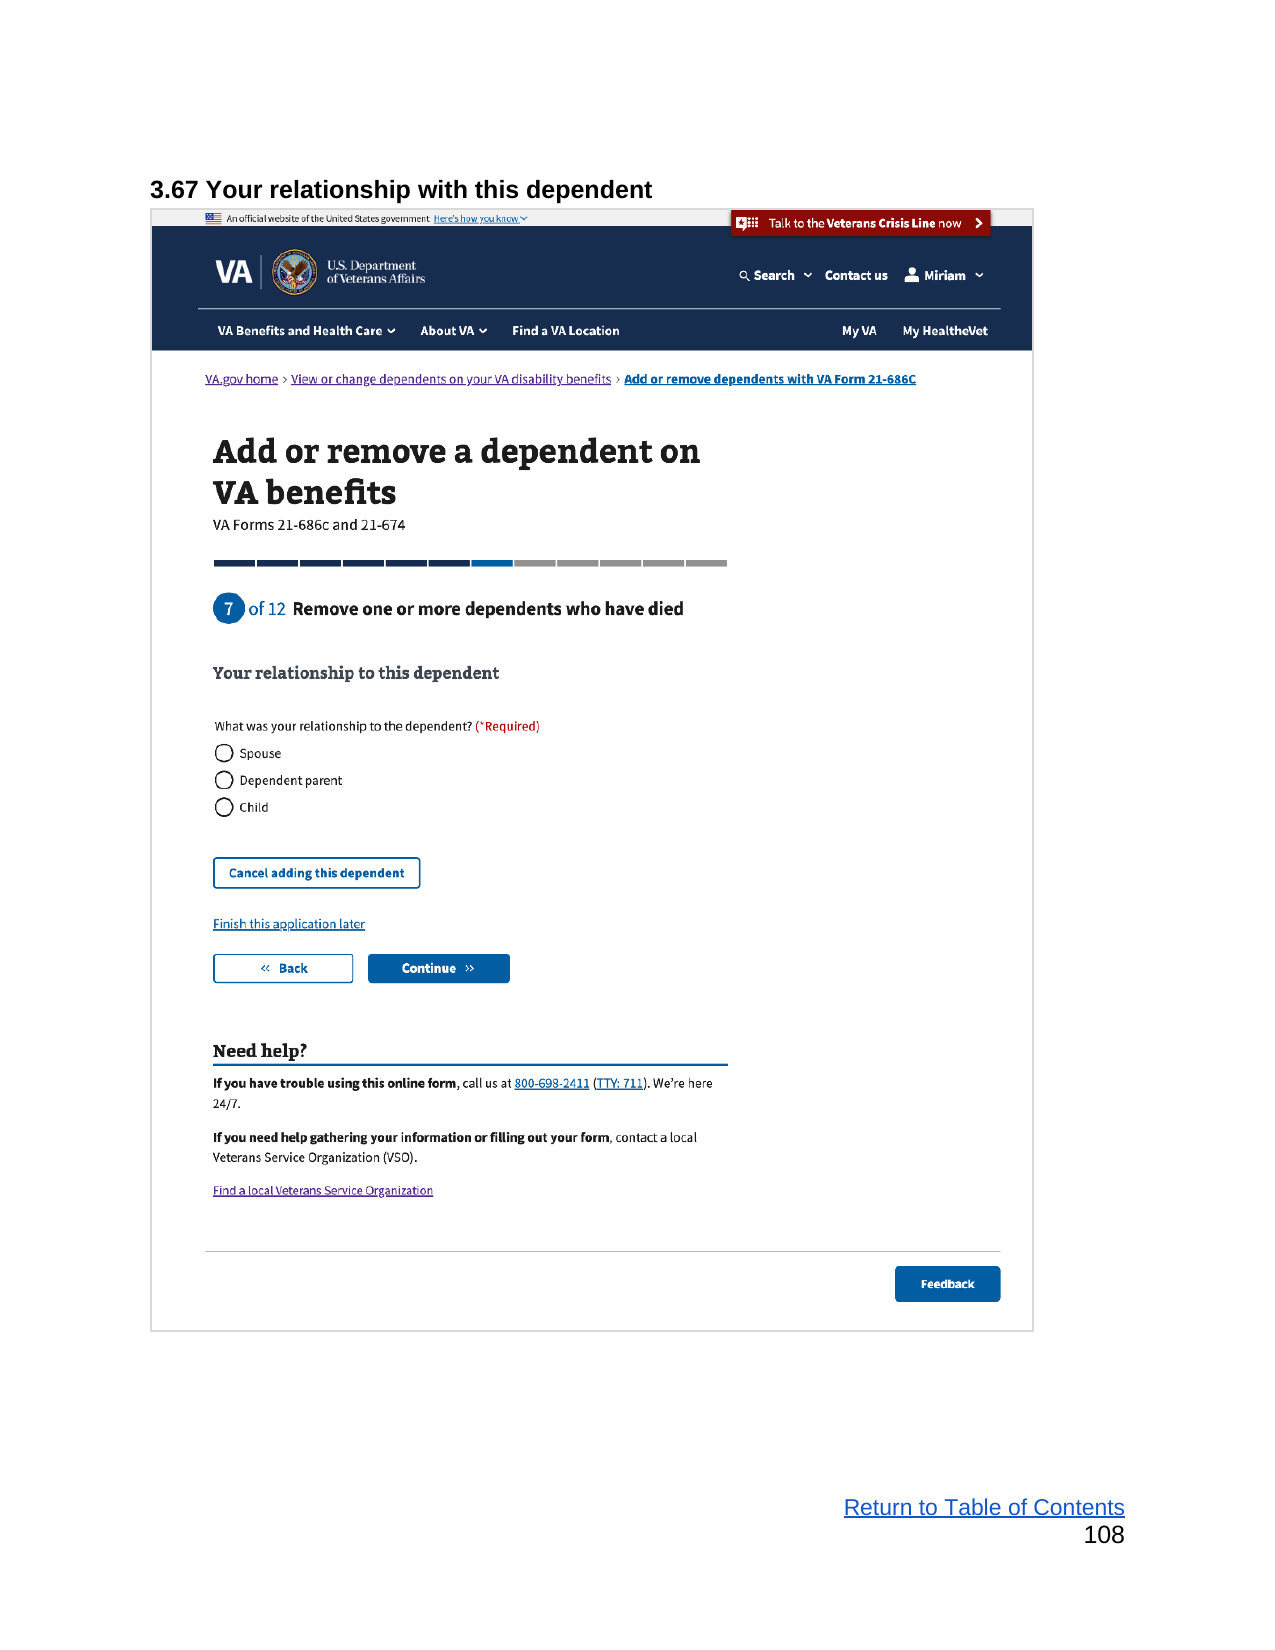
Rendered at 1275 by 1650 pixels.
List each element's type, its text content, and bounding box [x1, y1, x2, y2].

picture [152, 210, 1032, 1330]
subtitle 3.67 Your relationship with this dependent [150, 175, 1125, 204]
